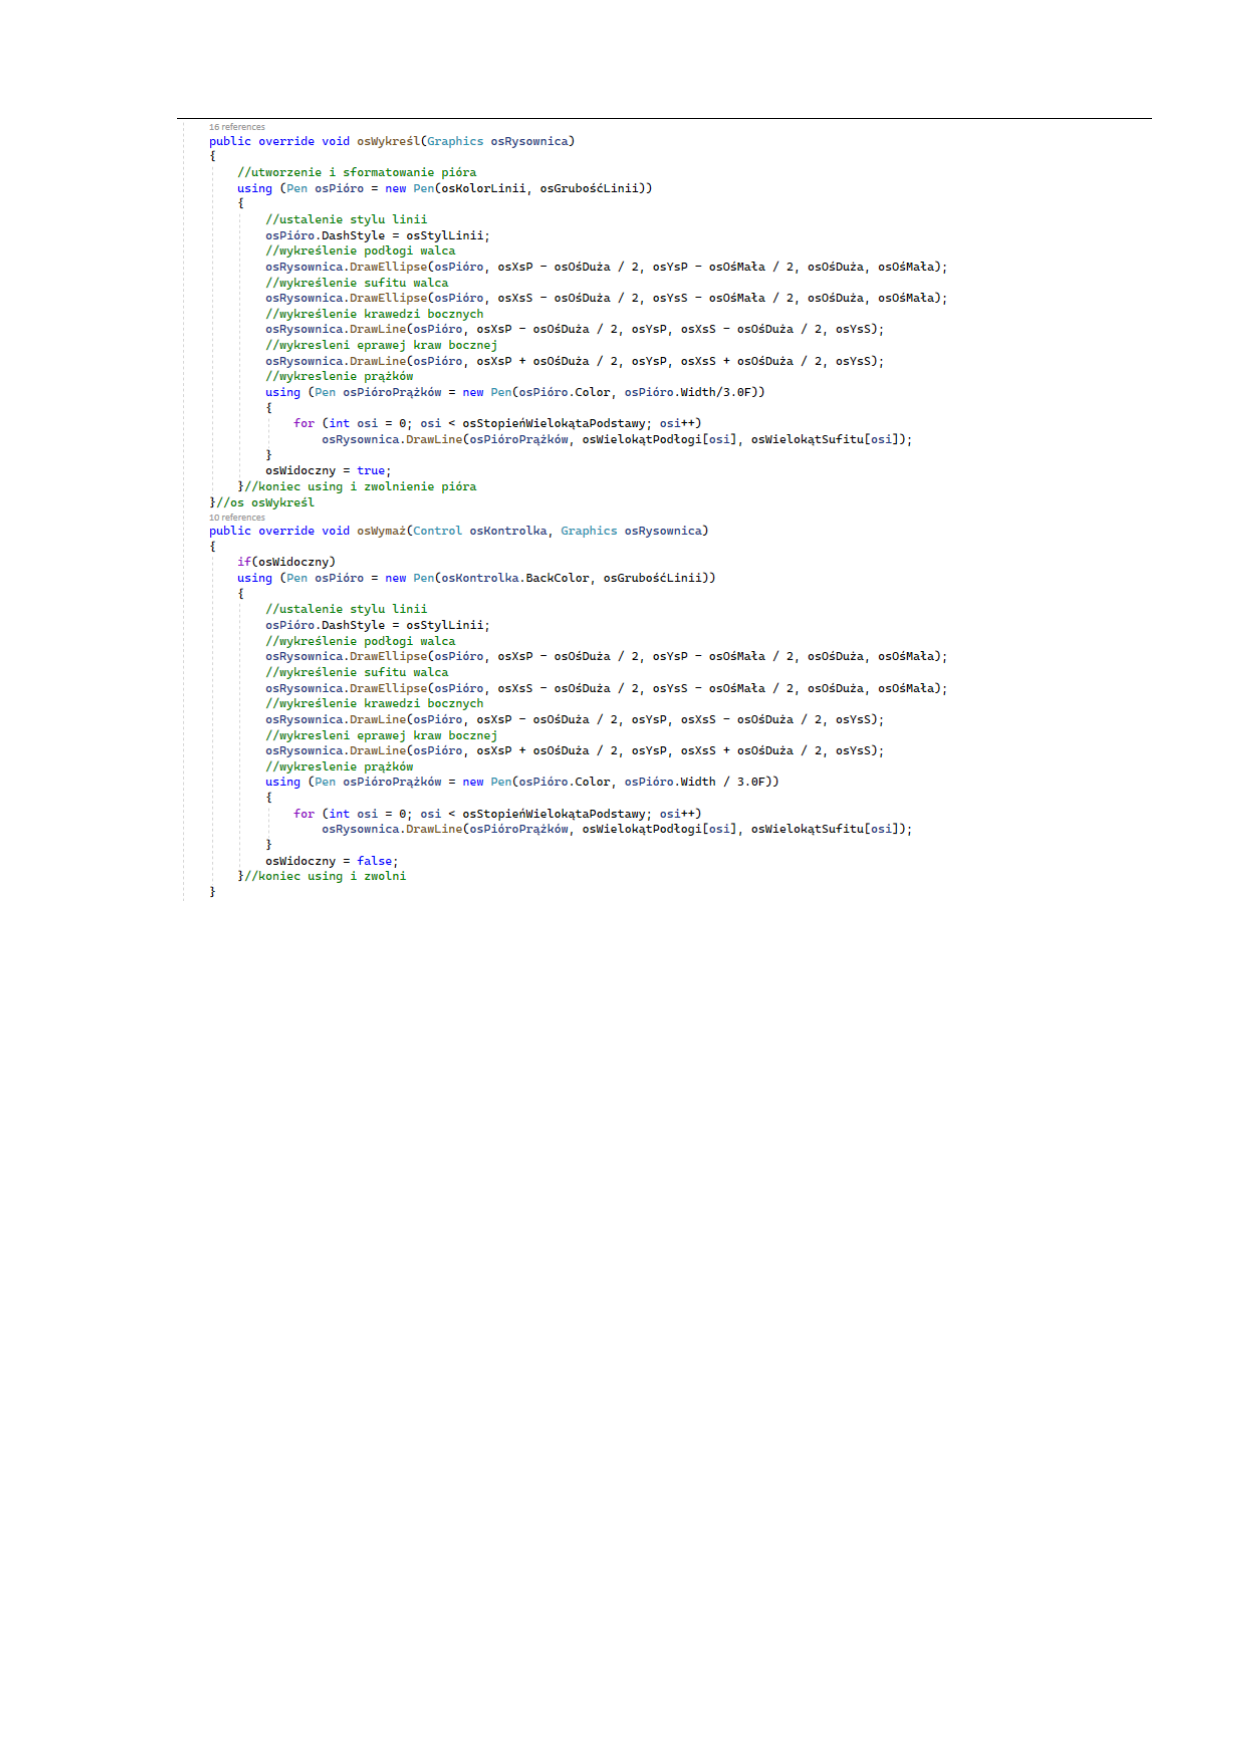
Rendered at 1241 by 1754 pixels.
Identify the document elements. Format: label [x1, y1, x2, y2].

picture [177, 121, 1152, 901]
